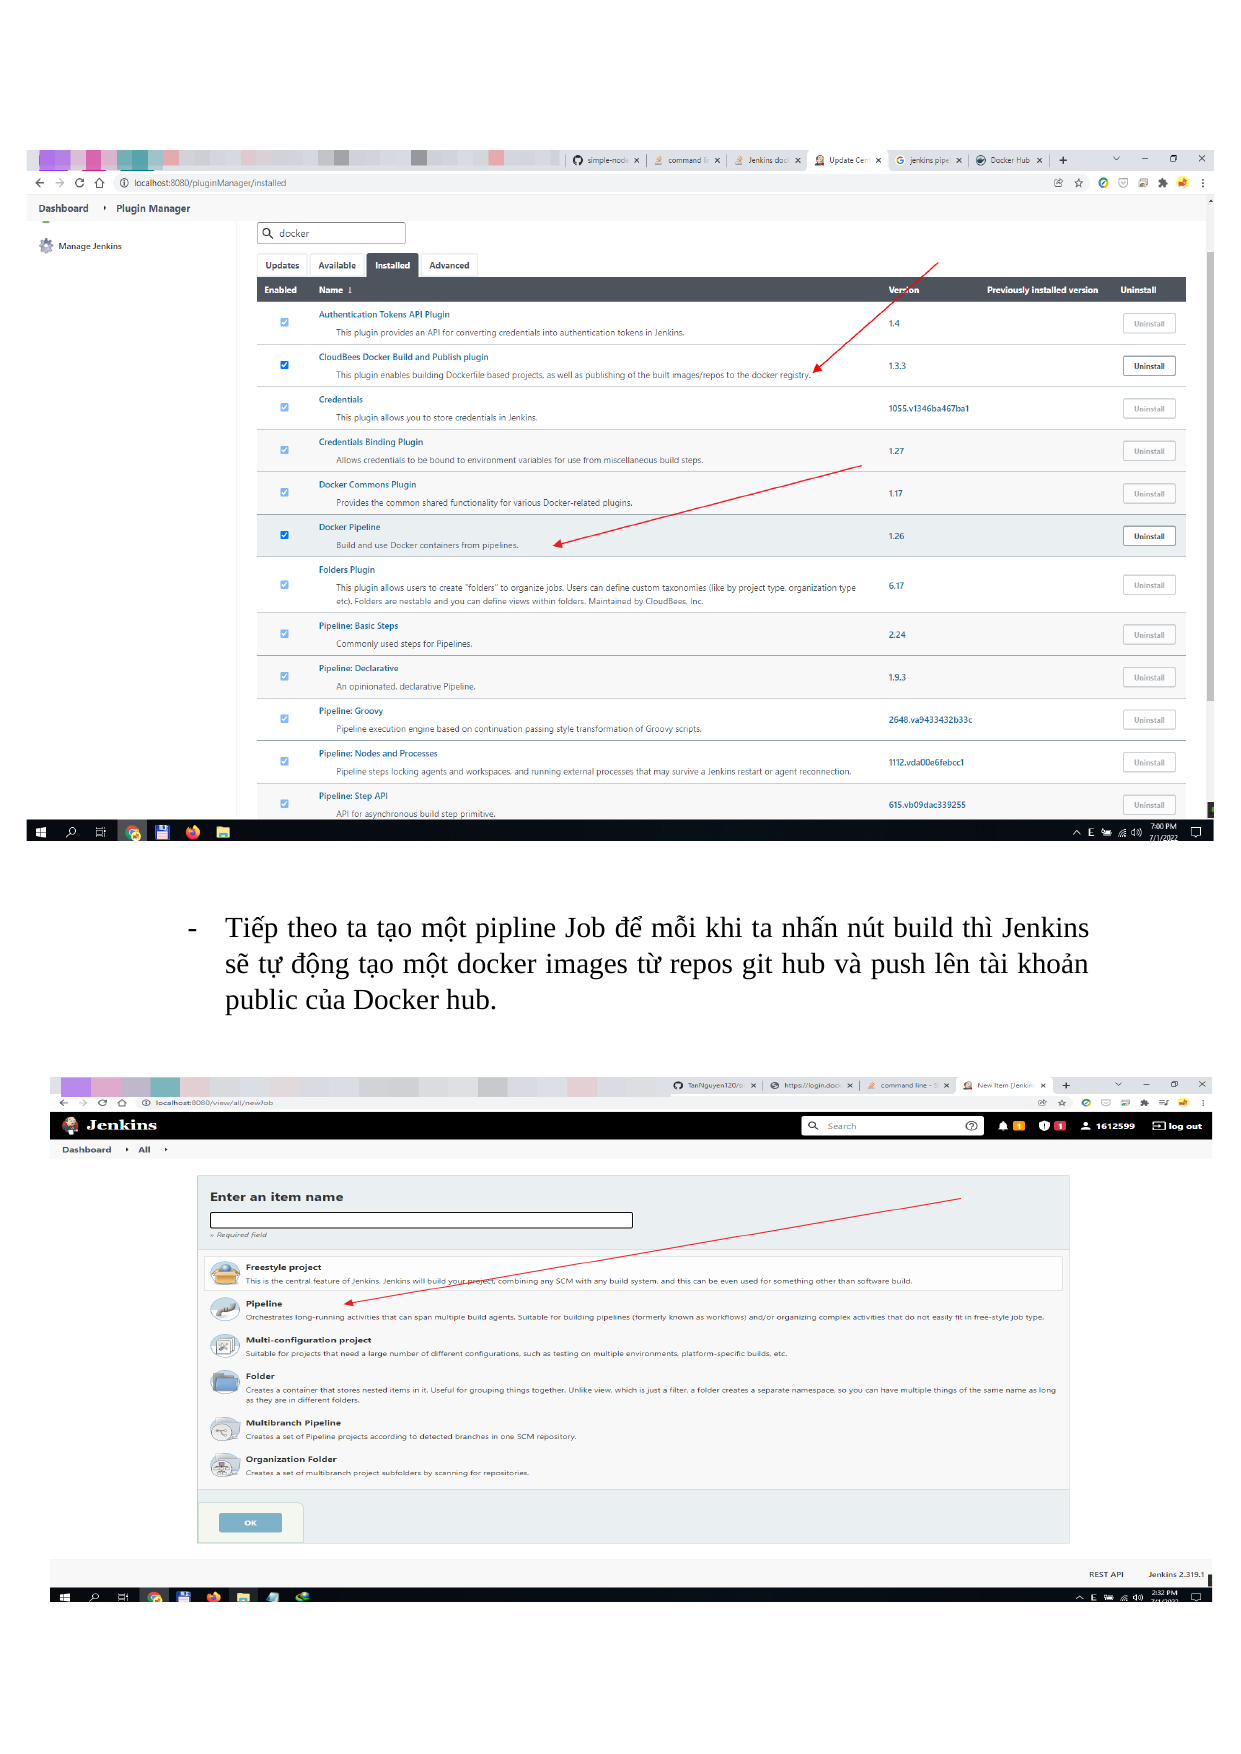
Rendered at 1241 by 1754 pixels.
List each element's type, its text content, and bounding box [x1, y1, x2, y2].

list Tiếp theo ta tạo một pipline Job để mỗi khi ta nhấn nút build thì Jenkins sẽ tự động tạo một docker images từ repos git hub và push lên tài khoản public của Docker hub. [187, 910, 1090, 1016]
picture [26, 150, 1214, 841]
picture [50, 1077, 1212, 1603]
